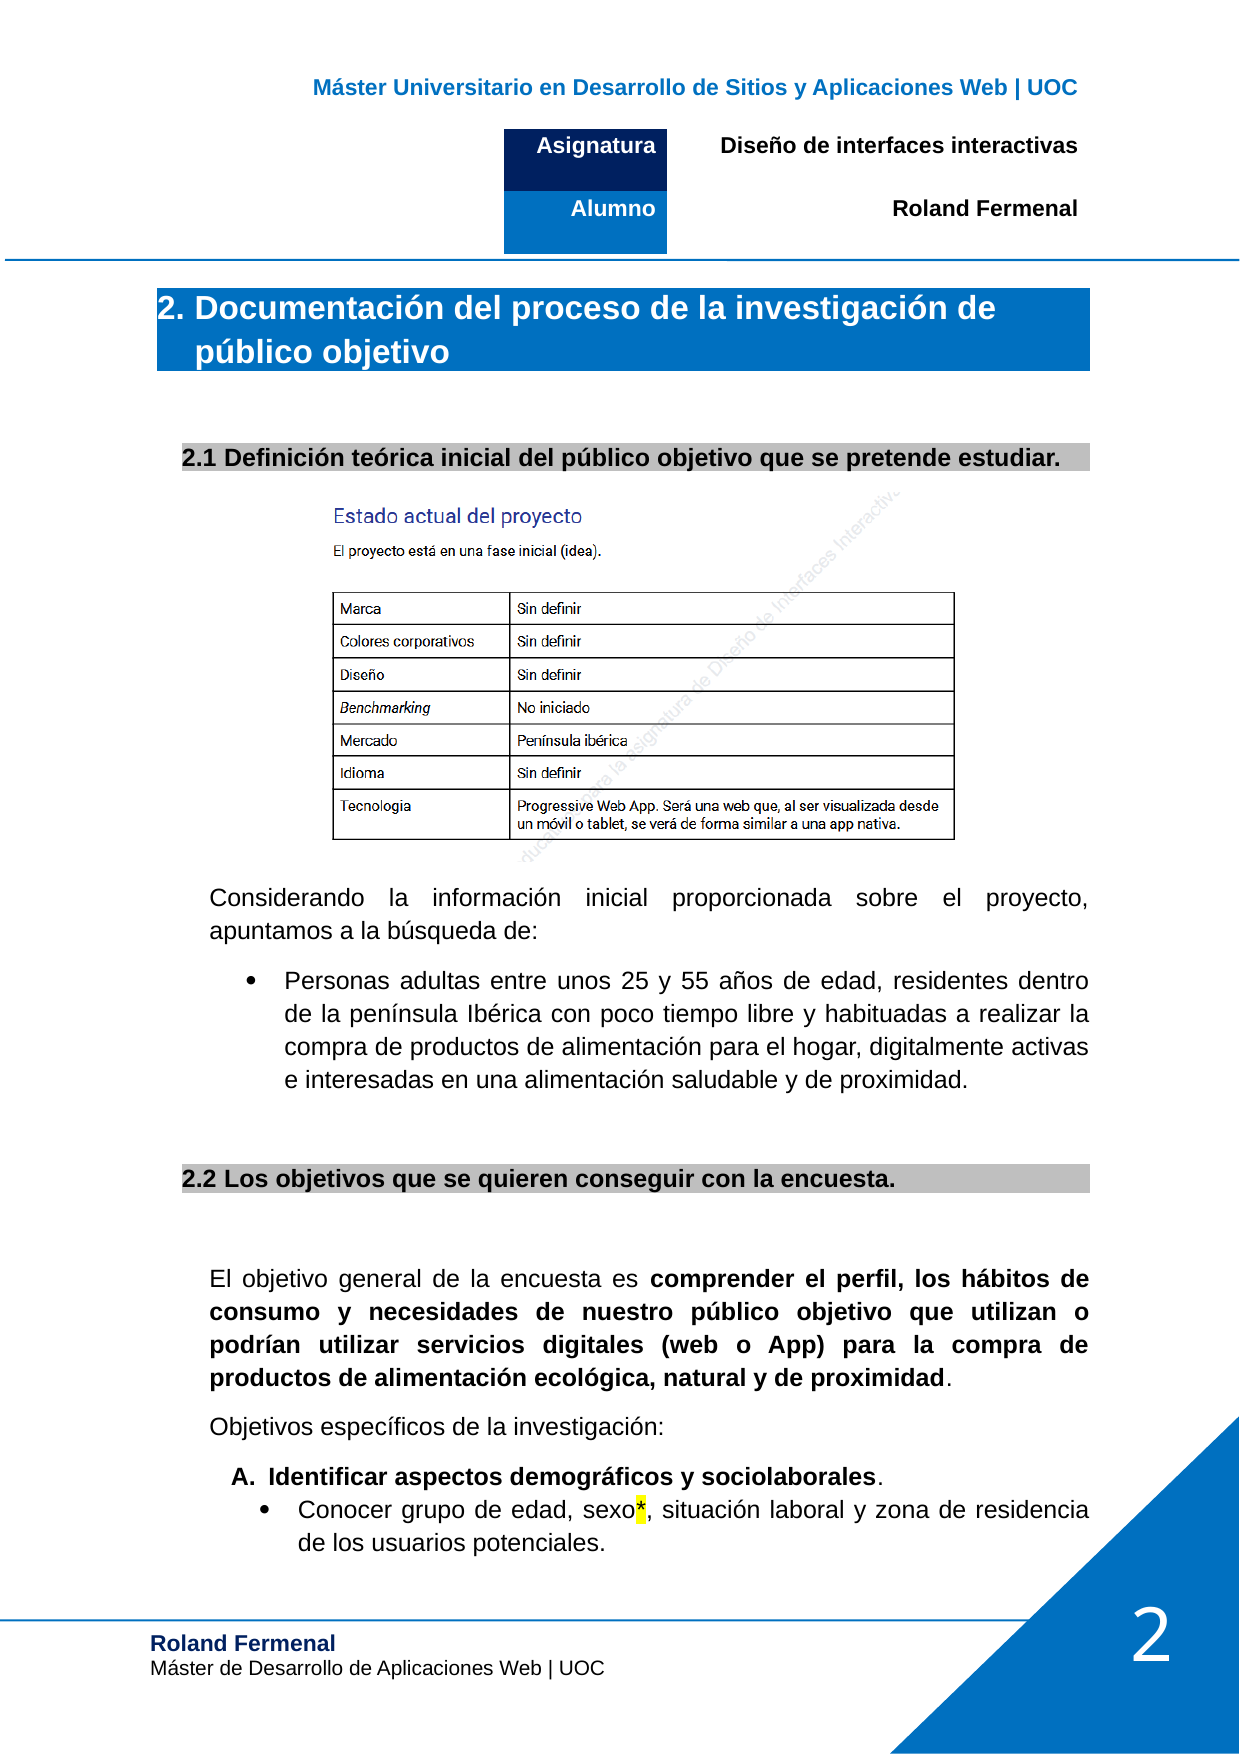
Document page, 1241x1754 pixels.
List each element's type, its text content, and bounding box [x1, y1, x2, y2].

picture [312, 492, 987, 862]
text Objetivos específicos de la investigación: [209, 1412, 1090, 1441]
list Los objetivos que se quieren conseguir con la encuesta. [182, 1164, 1090, 1193]
text Considerando la información inicial proporcionada sobre el proyecto, apuntamos a la búsqueda de: [209, 883, 1090, 945]
list Documentación del proceso de la investigación de público objetivo [157, 288, 1090, 371]
list Identificar aspectos demográficos y sociolaborales. [231, 1462, 1090, 1491]
list Personas adultas entre unos 25 y 55 años de edad, residentes dentro de la península Ibérica con poco tiempo libre y habituadas a realizar la compra de productos de alimentación para el hogar, digitalmente activas e interesadas en una alimentación saludable y de proximidad. [247, 966, 1090, 1094]
text El objetivo general de la encuesta es comprender el perfil, los hábitos de consumo y necesidades de nuestro público objetivo que utilizan o podrían utilizar servicios digitales (web o App) para la compra de productos de alimentación ecológica, natural y de proximidad. [209, 1264, 1090, 1391]
list Conocer grupo de edad, sexo*, situación laboral y zona de residencia de los usuarios potenciales. [260, 1495, 1090, 1557]
list Definición teórica inicial del público objetivo que se pretende estudiar. [182, 443, 1090, 471]
